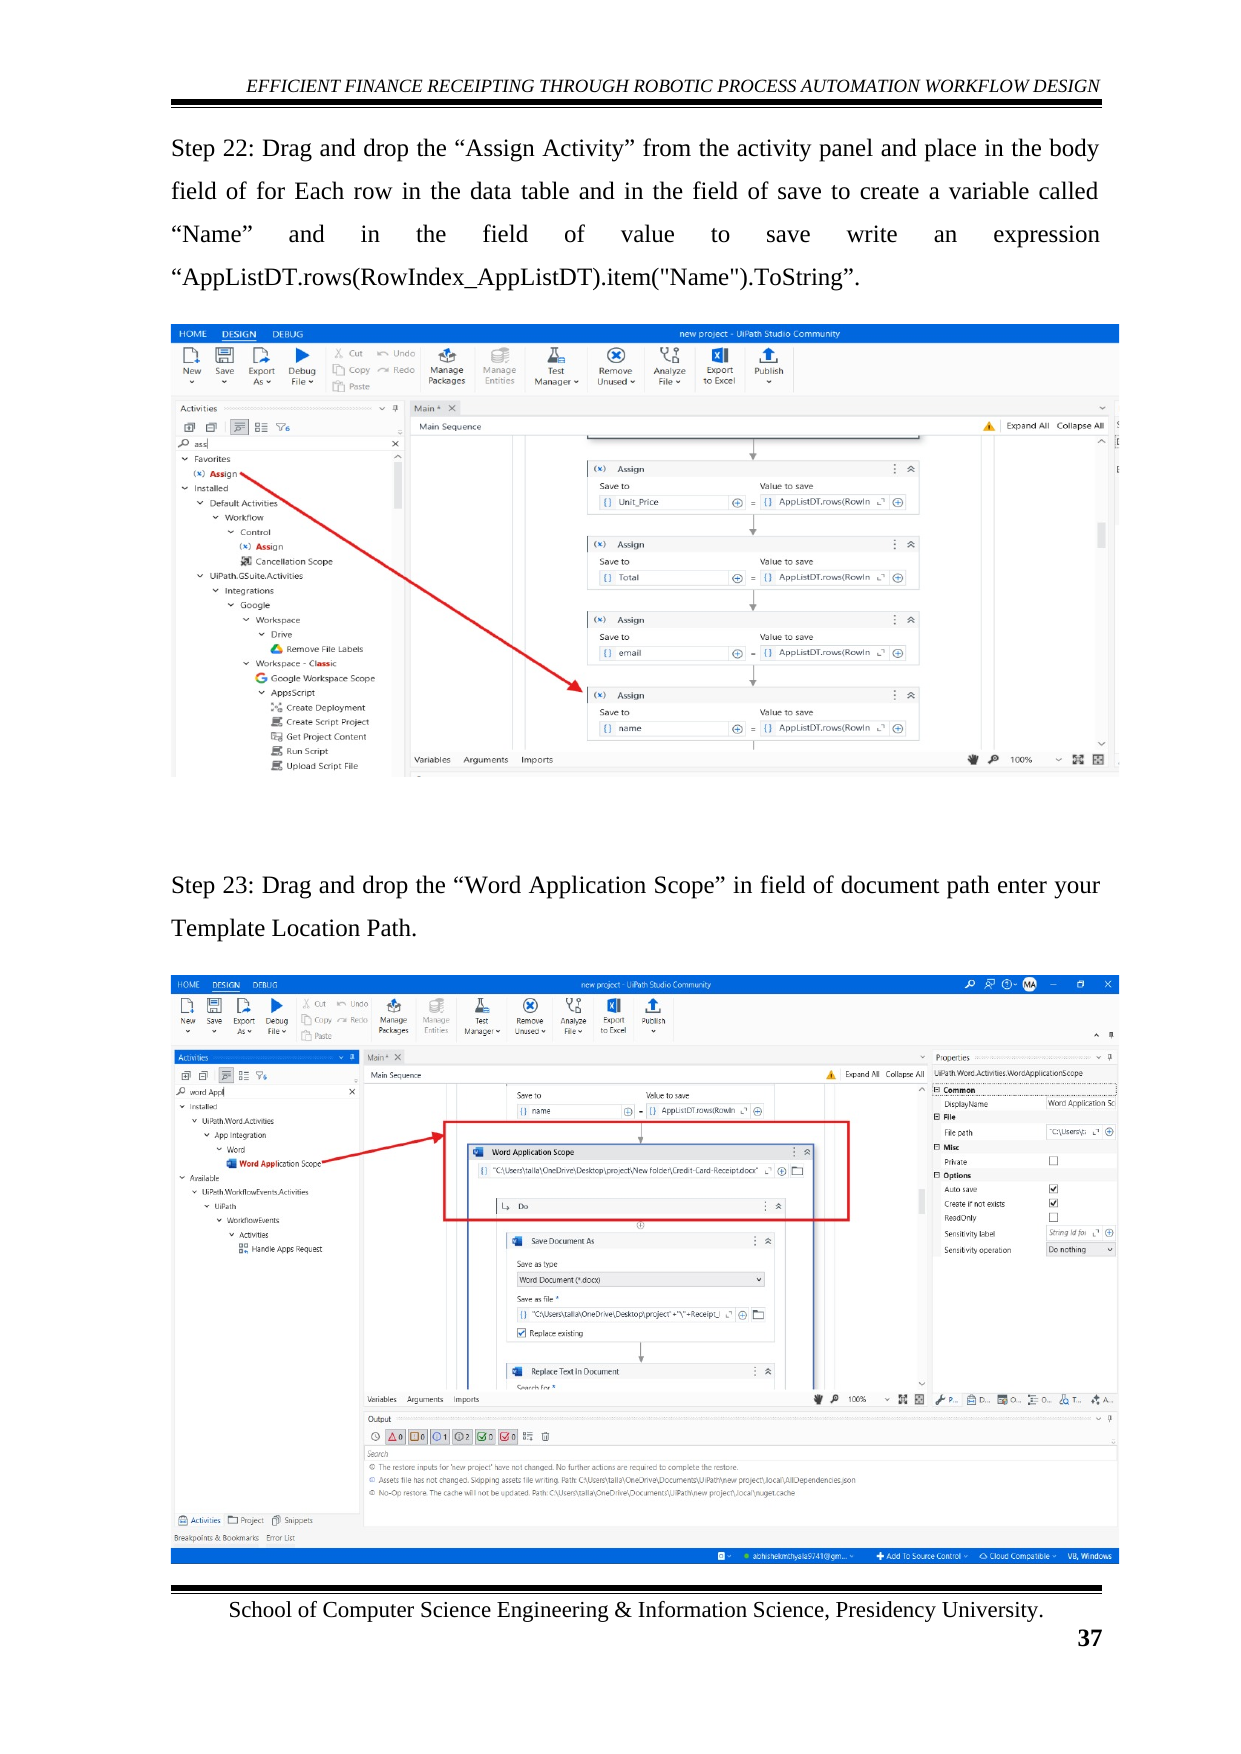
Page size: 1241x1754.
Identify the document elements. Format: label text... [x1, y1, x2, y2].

picture [170, 975, 1120, 1564]
picture [170, 324, 1120, 777]
text Step 23: Drag and drop the “Word Application Scope” in field of document path enter your Template Location Path. [171, 870, 1101, 942]
text Step 22: Drag and drop the “Assign Activity” from the activity panel and place in the body field of for Each row in the data table and in the field of save to create a variable called “Name” and in the field of value to save write an expression “AppListDT.rows(RowIndex_AppListDT).item("Name").ToString”. [171, 133, 1101, 291]
